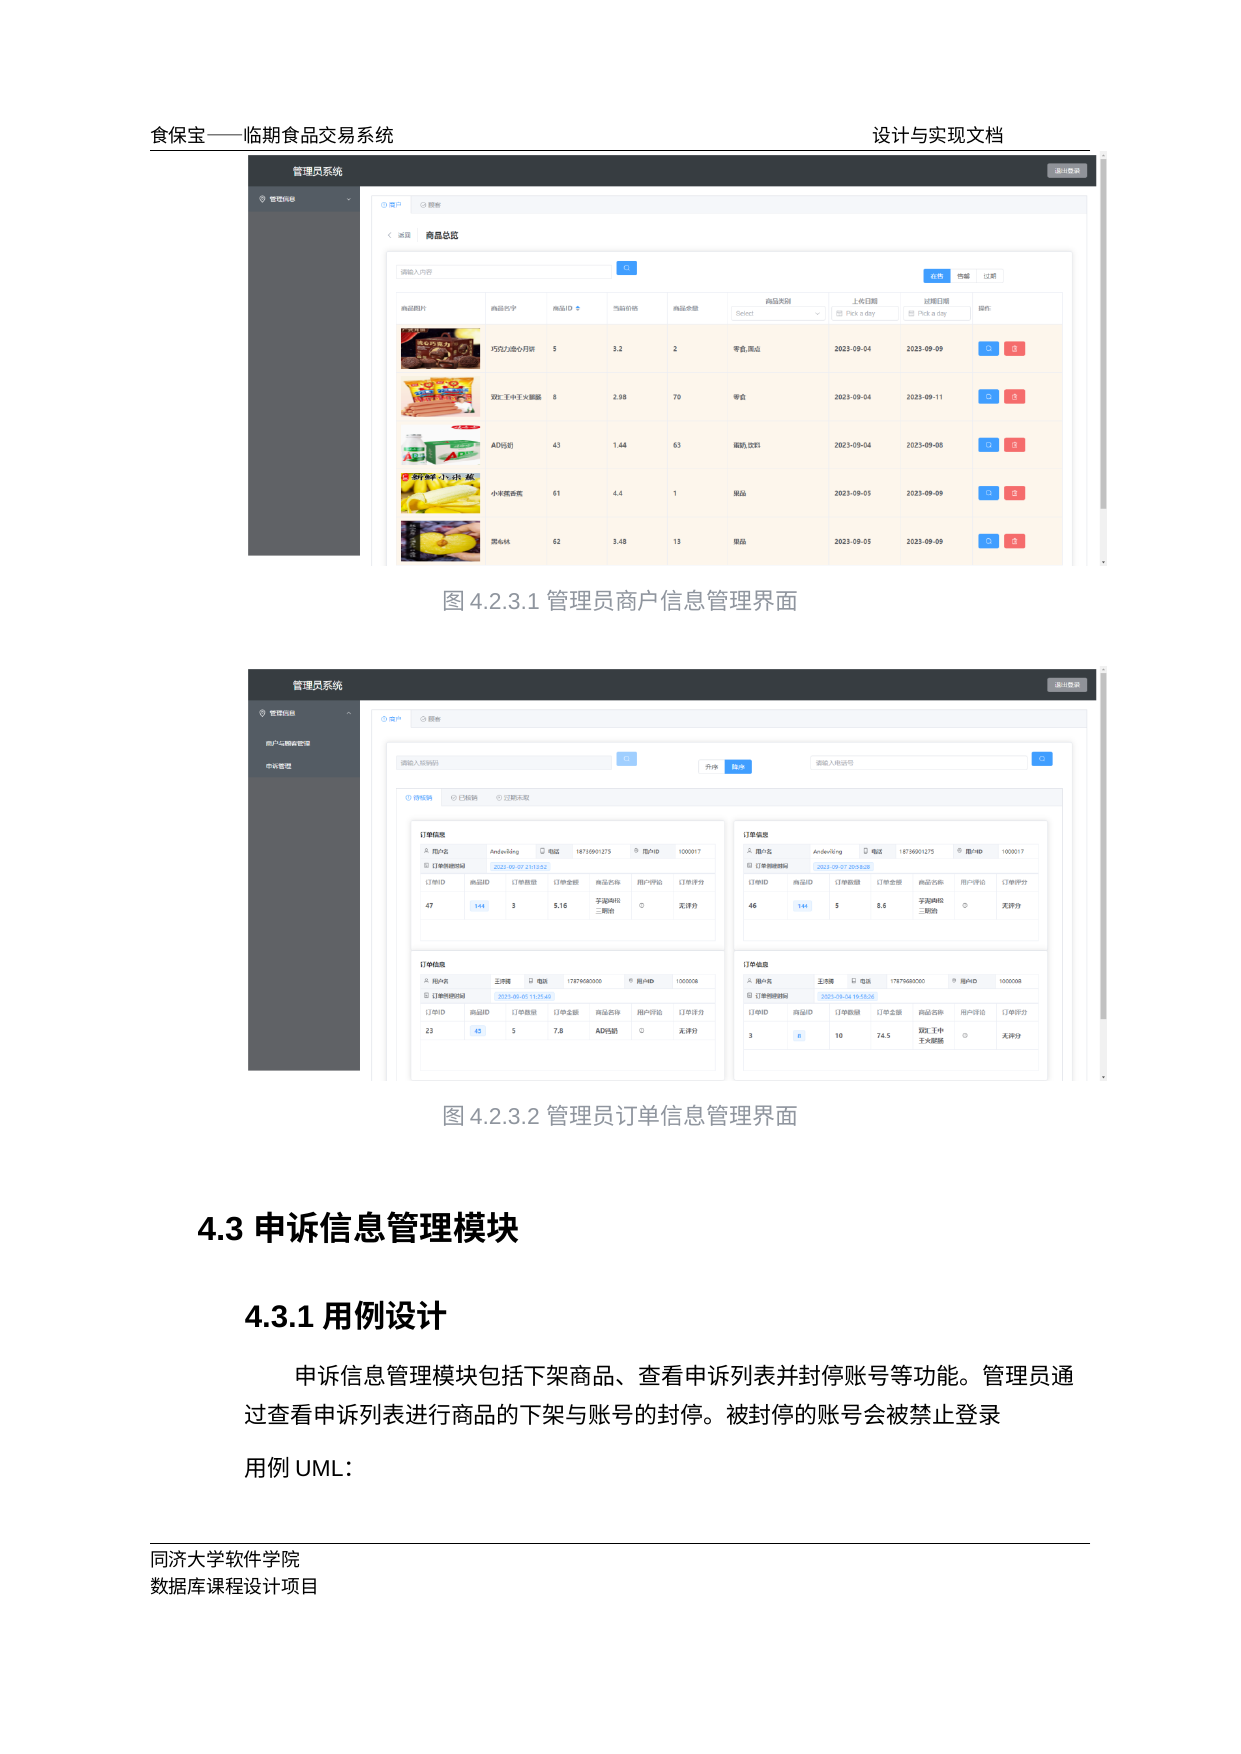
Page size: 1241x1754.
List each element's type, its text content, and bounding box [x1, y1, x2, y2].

text 4.3 申诉信息管理模块 [197, 1202, 1090, 1250]
picture [244, 151, 1107, 566]
text 图4.2.3.2 管理员订单信息管理界面 [150, 1098, 1090, 1163]
text 4.3.1 用例设计 [244, 1291, 1090, 1336]
text 用例UML： [244, 1449, 1090, 1483]
picture [244, 666, 1107, 1081]
text 图4.2.3.1 管理员商户信息管理界面 [150, 583, 1090, 648]
text 申诉信息管理模块包括下架商品、查看申诉列表并封停账号等功能。管理员通过查看申诉列表进行商品的下架与账号的封停。被封停的账号会被禁止登录 [244, 1357, 1090, 1431]
